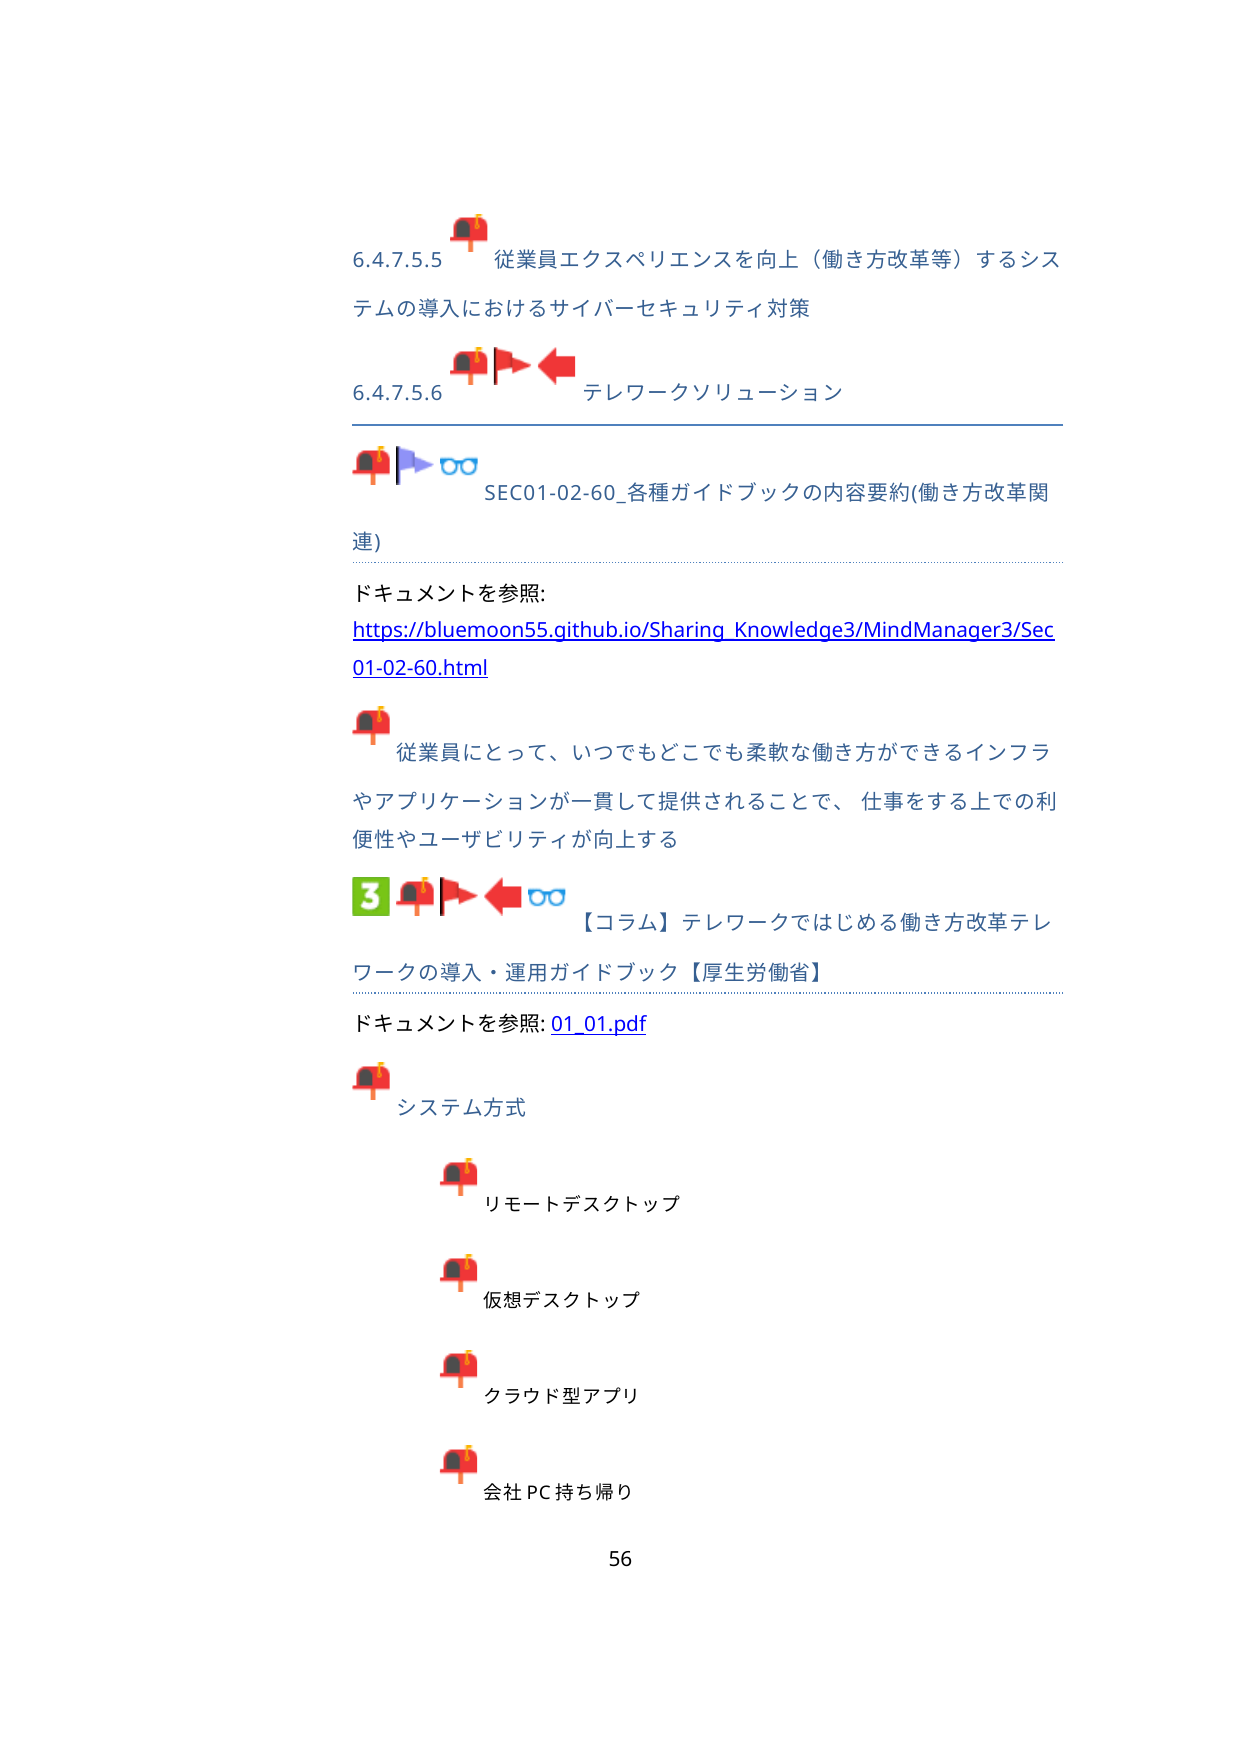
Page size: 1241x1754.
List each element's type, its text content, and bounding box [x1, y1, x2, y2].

text クラウド型アプリ [440, 1350, 1063, 1425]
picture [439, 1350, 478, 1388]
picture [352, 1062, 390, 1100]
text 仮想デスクトップ [440, 1254, 1063, 1329]
text 【コラム】テレワークではじめる働き方改革テレワークの導入・運用ガイドブック【厚生労働省】 [352, 878, 1063, 994]
text テレワークソリューション [352, 347, 1063, 424]
picture [537, 347, 576, 385]
text Sec01-02-60_各種ガイドブックの内容要約(働き方改革関連) [352, 447, 1063, 563]
picture [439, 1445, 478, 1484]
picture [439, 1158, 478, 1196]
picture [440, 877, 478, 916]
picture [484, 877, 522, 916]
picture [493, 347, 532, 385]
picture [352, 877, 390, 916]
text ドキュメントを参照: 01_01.pdf [352, 1004, 1063, 1042]
text 従業員にとって、いつでもどこでも柔軟な働き方ができるインフラやアプリケーションが一貫して提供されることで、 仕事をする上での利便性やユーザビリティが向上する [352, 707, 1063, 857]
picture [440, 446, 478, 485]
picture [396, 877, 434, 916]
text システム方式 [352, 1062, 1063, 1137]
text ドキュメントを参照: https://bluemoon55.github.io/Sharing_Knowledge3/MindManager3/Sec01-02-60.html [352, 573, 1063, 686]
picture [439, 1254, 478, 1292]
picture [450, 214, 488, 252]
picture [450, 347, 488, 385]
picture [352, 446, 390, 485]
text リモートデスクトップ [440, 1158, 1063, 1233]
text 会社PC持ち帰り [440, 1446, 1063, 1521]
text 従業員エクスペリエンスを向上（働き方改革等）するシステムの導入におけるサイバーセキュリティ対策 [352, 214, 1063, 327]
picture [396, 446, 434, 485]
picture [528, 877, 566, 916]
picture [352, 706, 390, 745]
